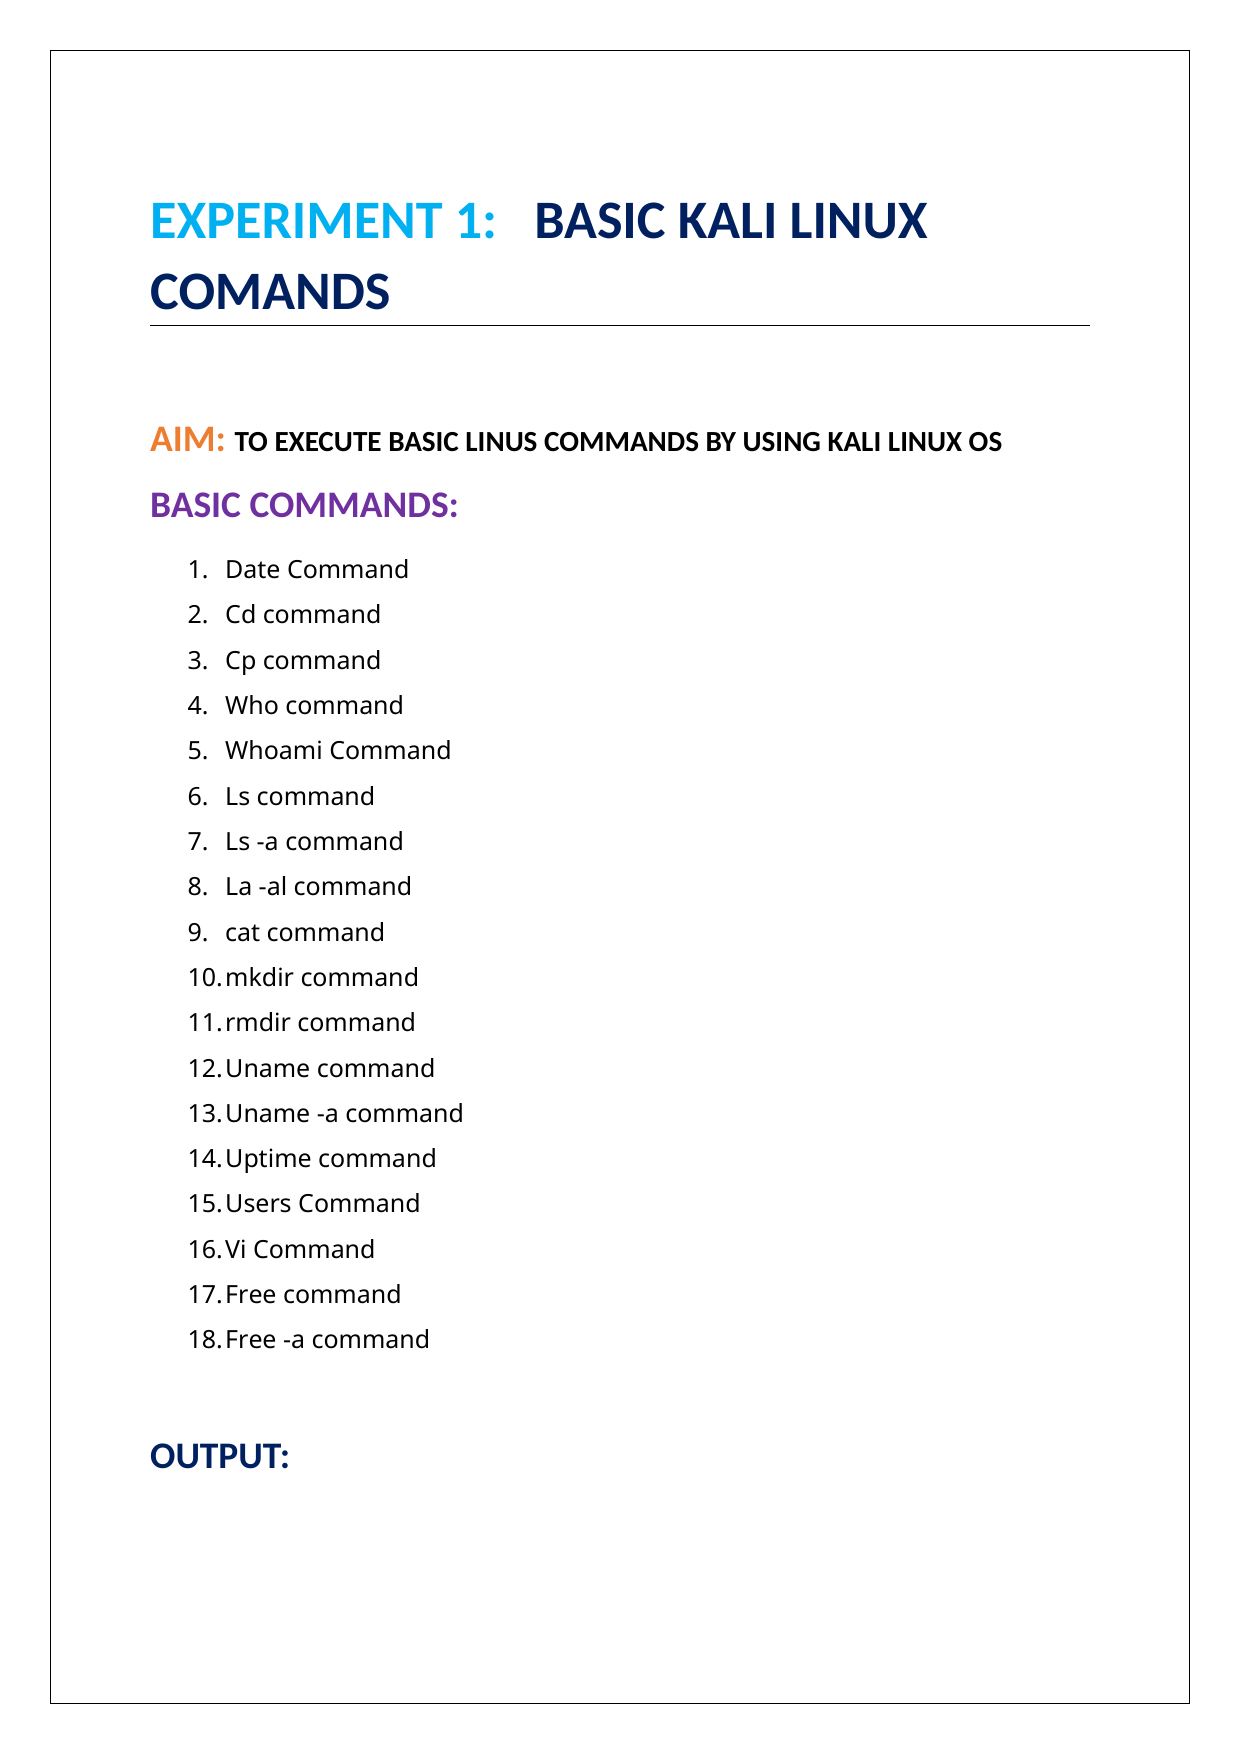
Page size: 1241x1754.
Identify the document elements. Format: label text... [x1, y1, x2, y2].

list Ls command [187, 773, 1090, 812]
list rmdir command [187, 1000, 1090, 1039]
list Users Command [187, 1181, 1090, 1220]
list Ls -a command [187, 819, 1090, 858]
list Cd command [187, 592, 1090, 631]
list La -al command [187, 864, 1090, 903]
list Free -a command [187, 1317, 1090, 1356]
list Vi Command [187, 1226, 1090, 1266]
list Whoami Command [187, 728, 1090, 767]
text BASIC COMMANDS: [150, 481, 1090, 526]
list Date Command [187, 547, 1090, 586]
list Uname command [187, 1045, 1090, 1084]
list Cp command [187, 637, 1090, 676]
list Who command [187, 683, 1090, 722]
text AIM: TO EXECUTE BASIC LINUS COMMANDS BY USING KALI LINUX OS [150, 414, 1090, 460]
list Uname -a command [187, 1091, 1090, 1129]
text EXPERIMENT 1: BASIC KALI LINUX COMANDS [150, 186, 1090, 325]
list mkdir command [187, 954, 1090, 994]
text OUTPUT: [150, 1432, 1090, 1478]
list cat command [187, 909, 1090, 948]
list Free command [187, 1272, 1090, 1311]
list Uptime command [187, 1136, 1090, 1175]
